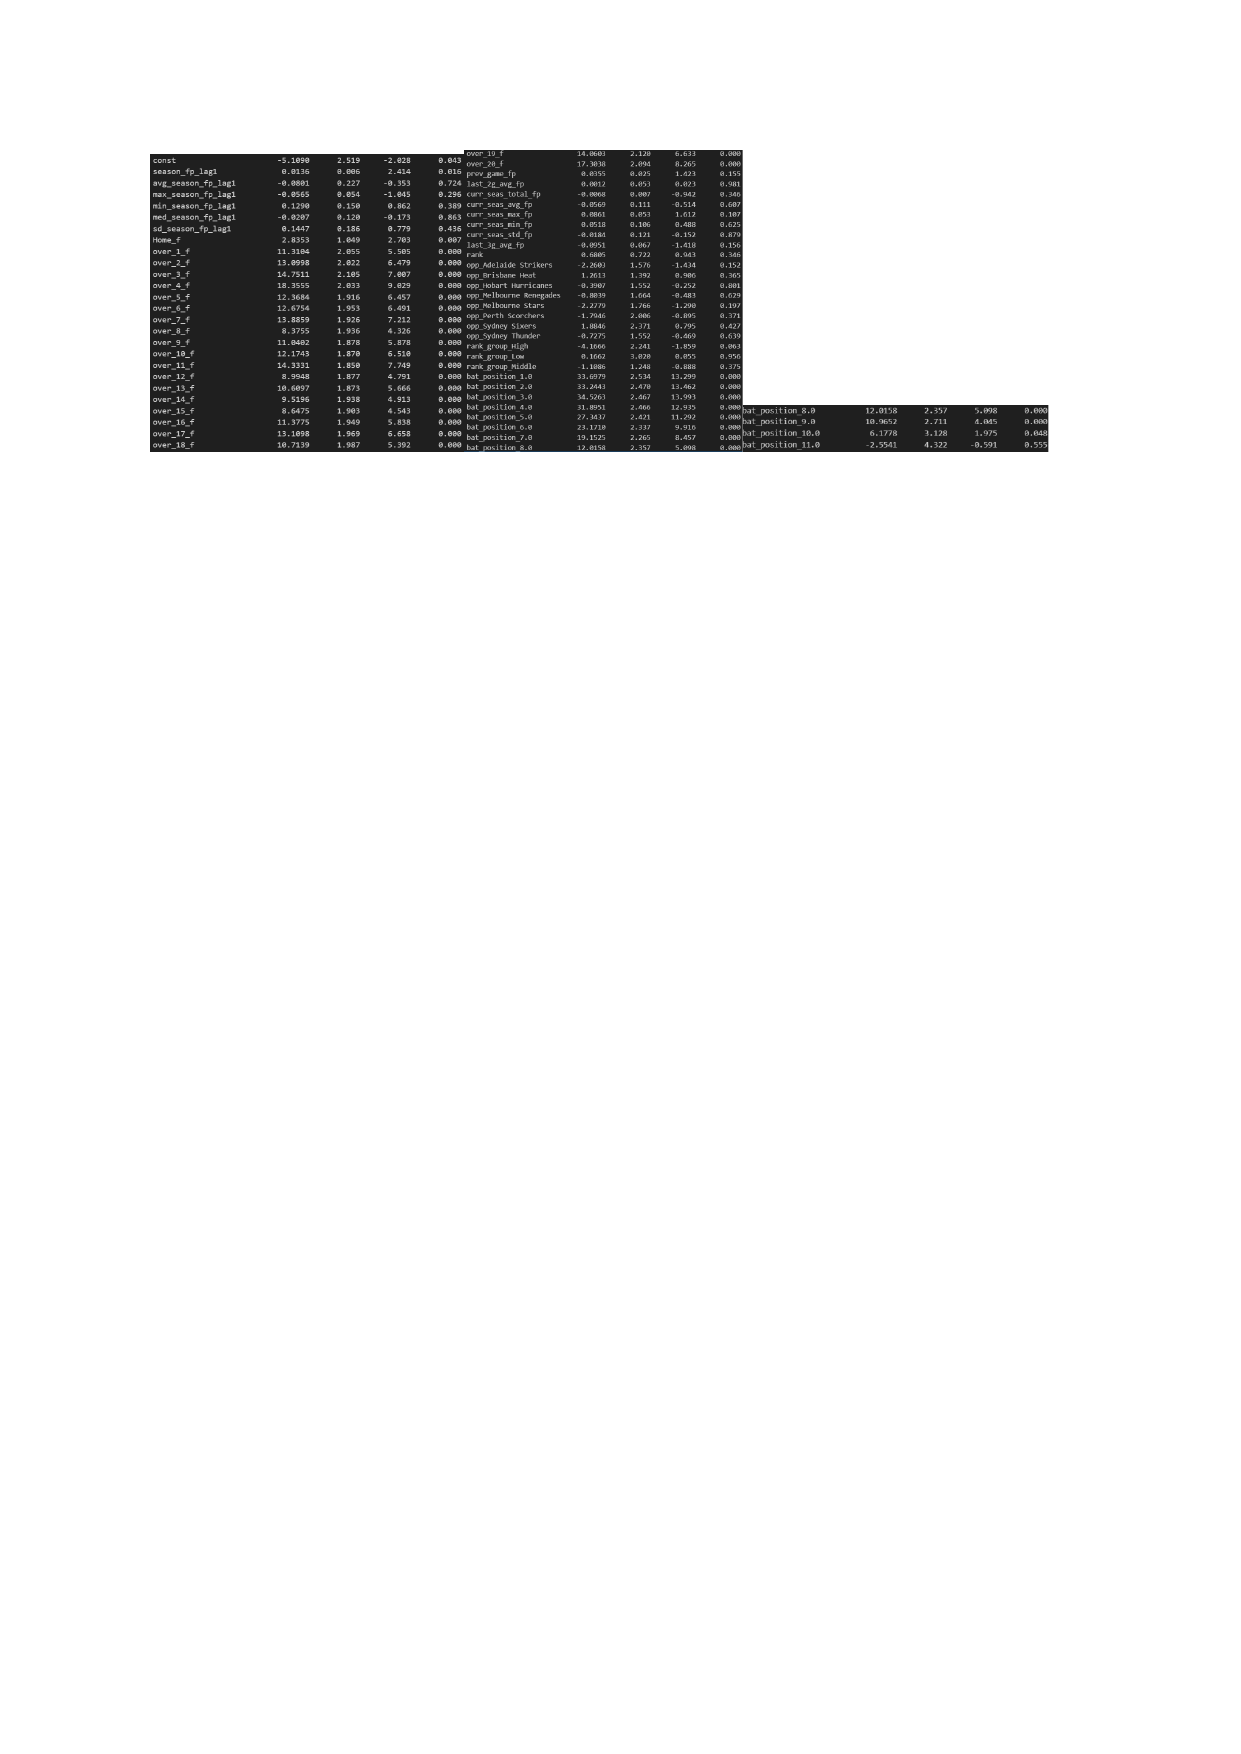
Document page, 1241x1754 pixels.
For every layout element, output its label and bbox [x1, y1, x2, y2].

picture [150, 150, 1049, 452]
